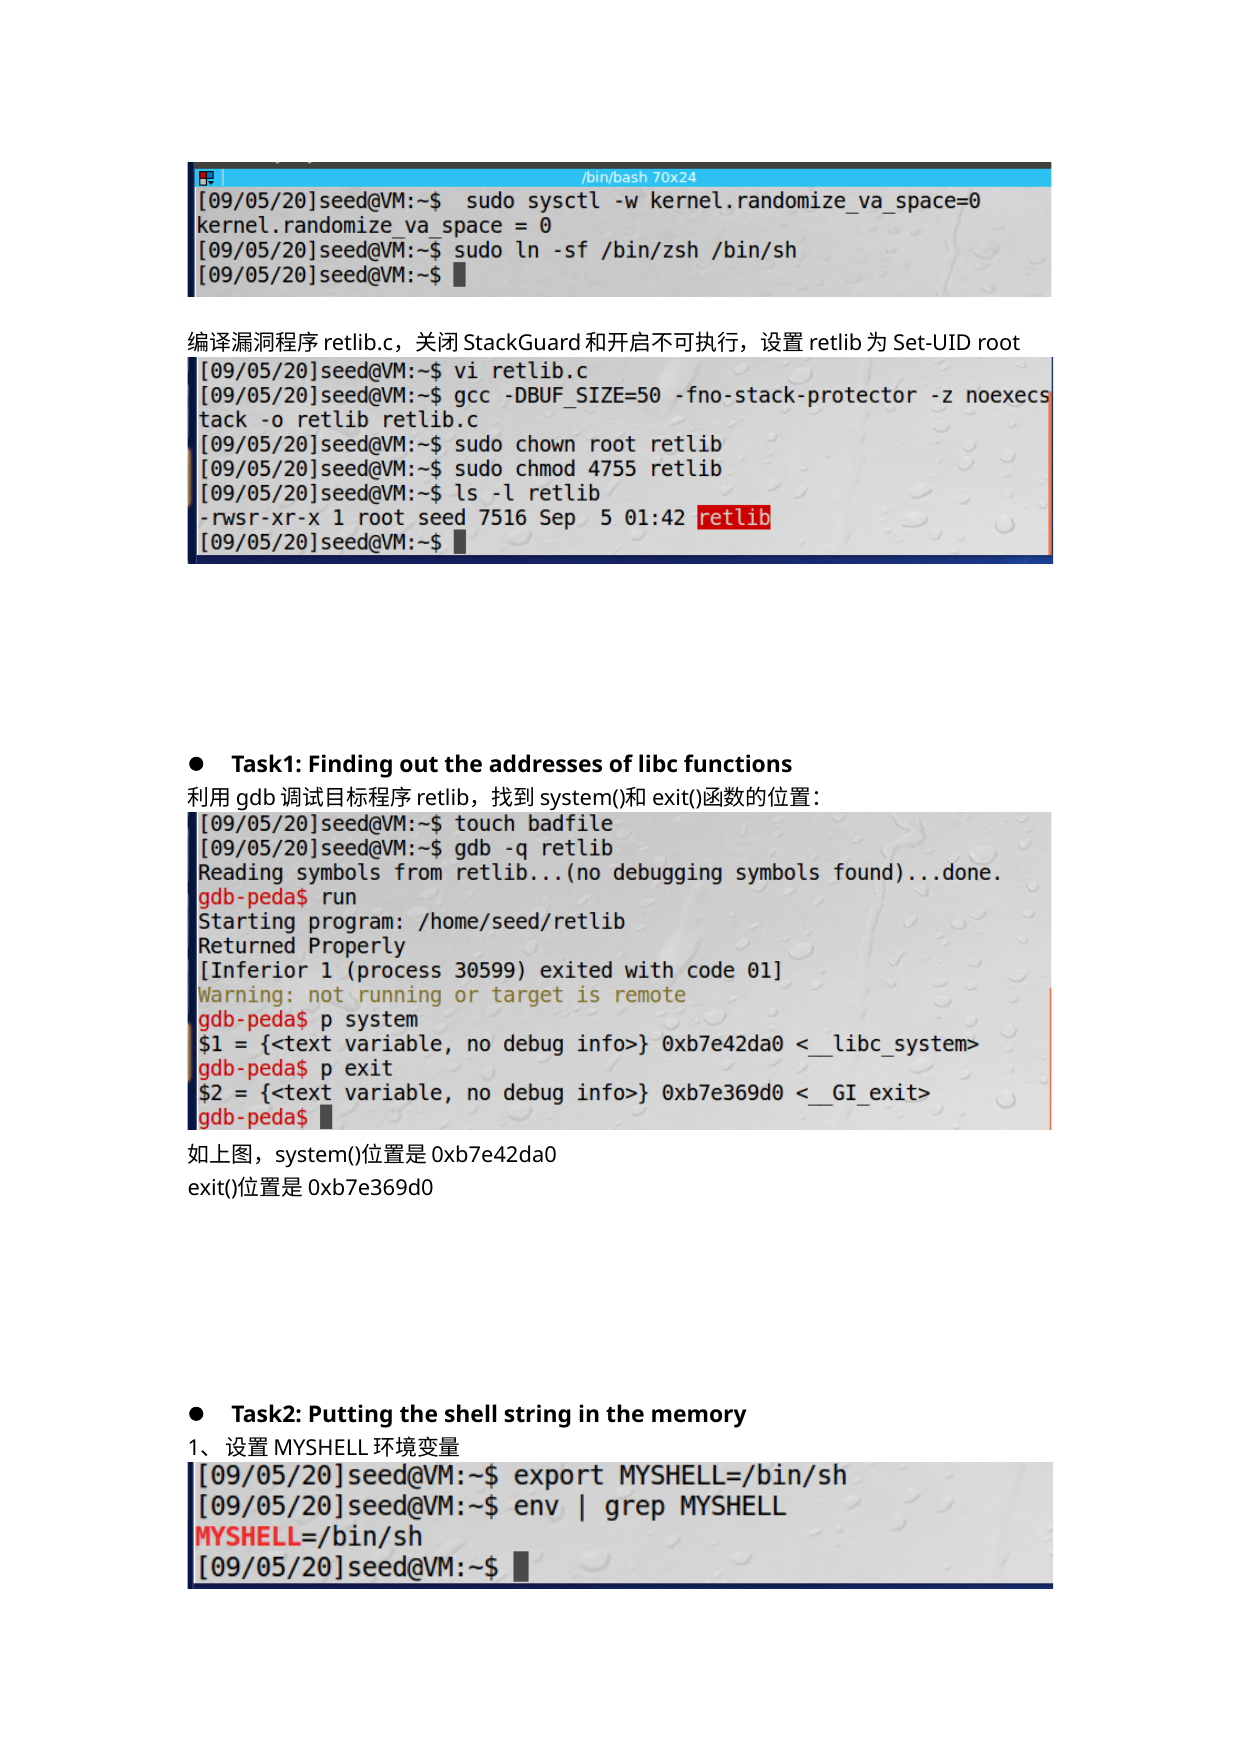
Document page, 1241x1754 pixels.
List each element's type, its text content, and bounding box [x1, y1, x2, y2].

list 设置MYSHELL环境变量 [187, 1429, 1053, 1462]
list Task2: Putting the shell string in the memory [187, 1397, 1053, 1429]
picture [187, 812, 1052, 1130]
text 利用gdb调试目标程序retlib，找到system()和exit()函数的位置： [187, 779, 1053, 812]
text 如上图，system()位置是0xb7e42da0 [187, 1137, 1053, 1169]
picture [187, 162, 1052, 297]
picture [187, 357, 1054, 564]
text 编译漏洞程序retlib.c，关闭StackGuard和开启不可执行，设置retlib为Set-UID root [187, 324, 1053, 357]
list Task1: Finding out the addresses of libc functions [187, 747, 1053, 779]
text exit()位置是0xb7e369d0 [187, 1169, 1053, 1202]
picture [187, 1462, 1054, 1589]
